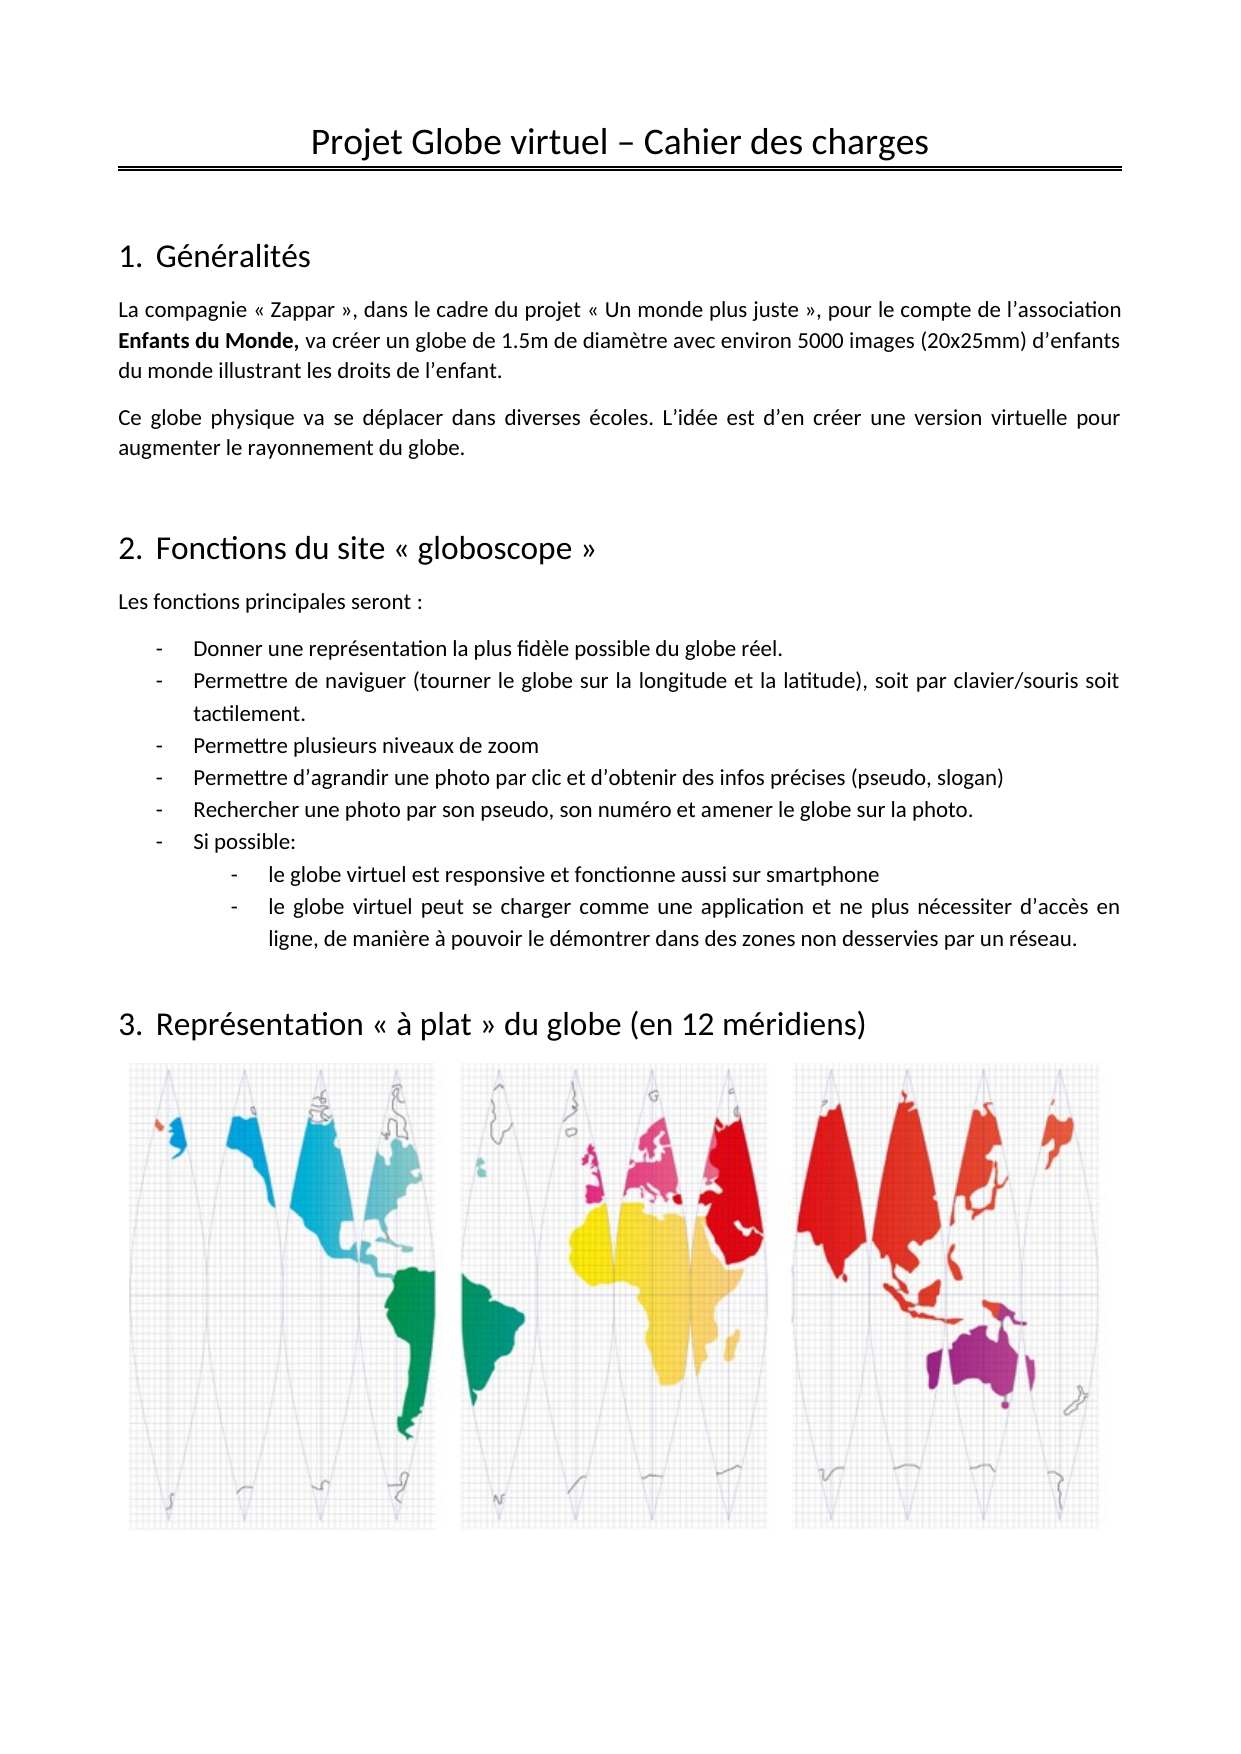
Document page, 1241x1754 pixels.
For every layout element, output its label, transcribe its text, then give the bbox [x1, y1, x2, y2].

text Représentation « à plat » du globe (en 12 méridiens) [118, 1003, 1122, 1044]
list Donner une représentation la plus fidèle possible du globe réel. [156, 634, 1122, 662]
list Rechercher une photo par son pseudo, son numéro et amener le globe sur la photo. [156, 795, 1122, 823]
list Permettre de naviguer (tourner le globe sur la longitude et la latitude), soit par clavier/souris soit tactilement. [156, 667, 1122, 727]
list Permettre d’agrandir une photo par clic et d’obtenir des infos précises (pseudo, slogan) [156, 763, 1122, 791]
text Projet Globe virtuel – Cahier des charges [118, 118, 1122, 166]
text Les fonctions principales seront : [118, 587, 1122, 616]
text Généralités [118, 235, 1122, 276]
text Ce globe physique va se déplacer dans diverses écoles. L’idée est d’en créer une version virtuelle pour augmenter le rayonnement du globe. [118, 403, 1122, 461]
text Fonctions du site « globoscope » [118, 527, 1122, 568]
list Permettre plusieurs niveaux de zoom [156, 731, 1122, 759]
text La compagnie « Zappar », dans le cadre du projet « Un monde plus juste », pour le compte de l’association Enfants du Monde, va créer un globe de 1.5m de diamètre avec environ 5000 images (20x25mm) d’enfants du monde illustrant les droits de l’enfant. [118, 296, 1122, 384]
list le globe virtuel peut se charger comme une application et ne plus nécessiter d’accès en ligne, de manière à pouvoir le démontrer dans des zones non desservies par un réseau. [231, 892, 1122, 952]
picture [118, 1063, 1112, 1531]
list Si possible: [156, 827, 1122, 856]
list le globe virtuel est responsive et fonctionne aussi sur smartphone [231, 860, 1122, 888]
